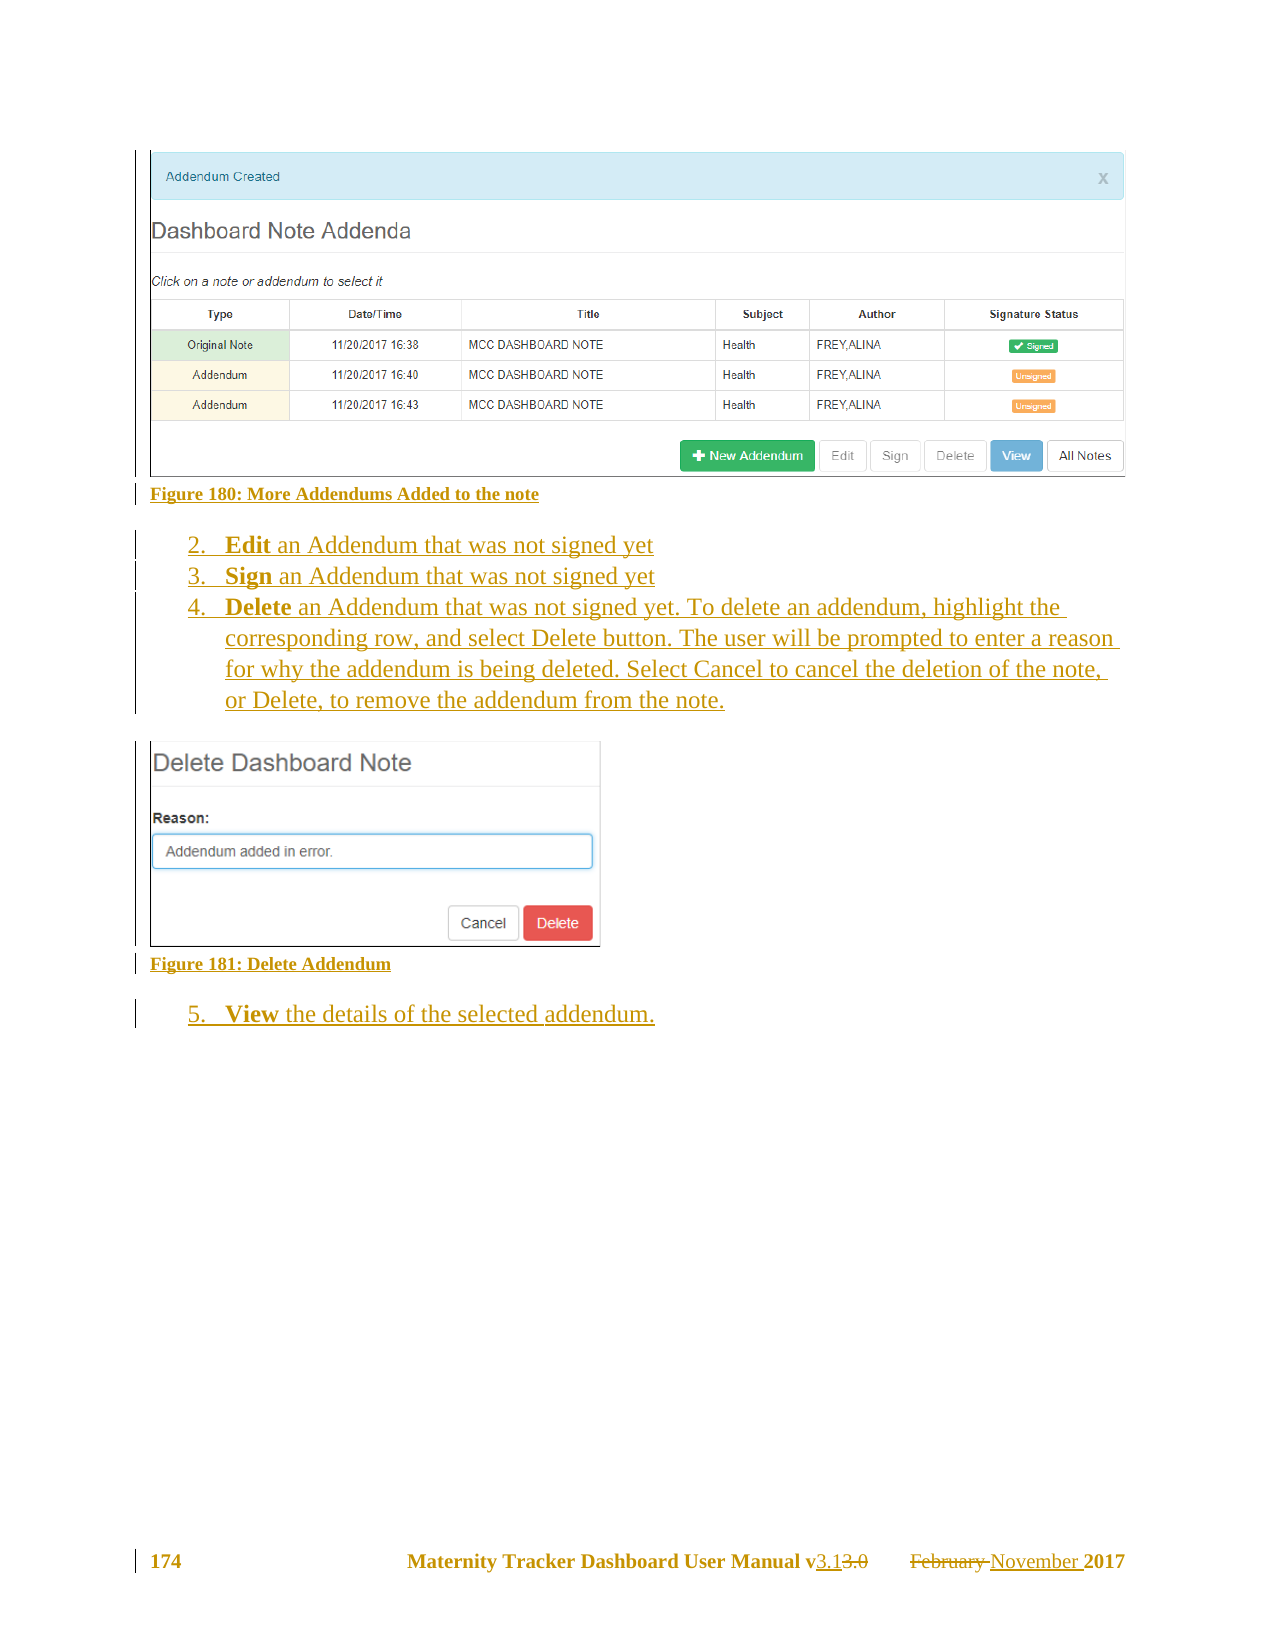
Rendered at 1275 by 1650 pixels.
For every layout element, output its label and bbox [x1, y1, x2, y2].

picture [150, 741, 600, 947]
picture [150, 150, 1125, 477]
